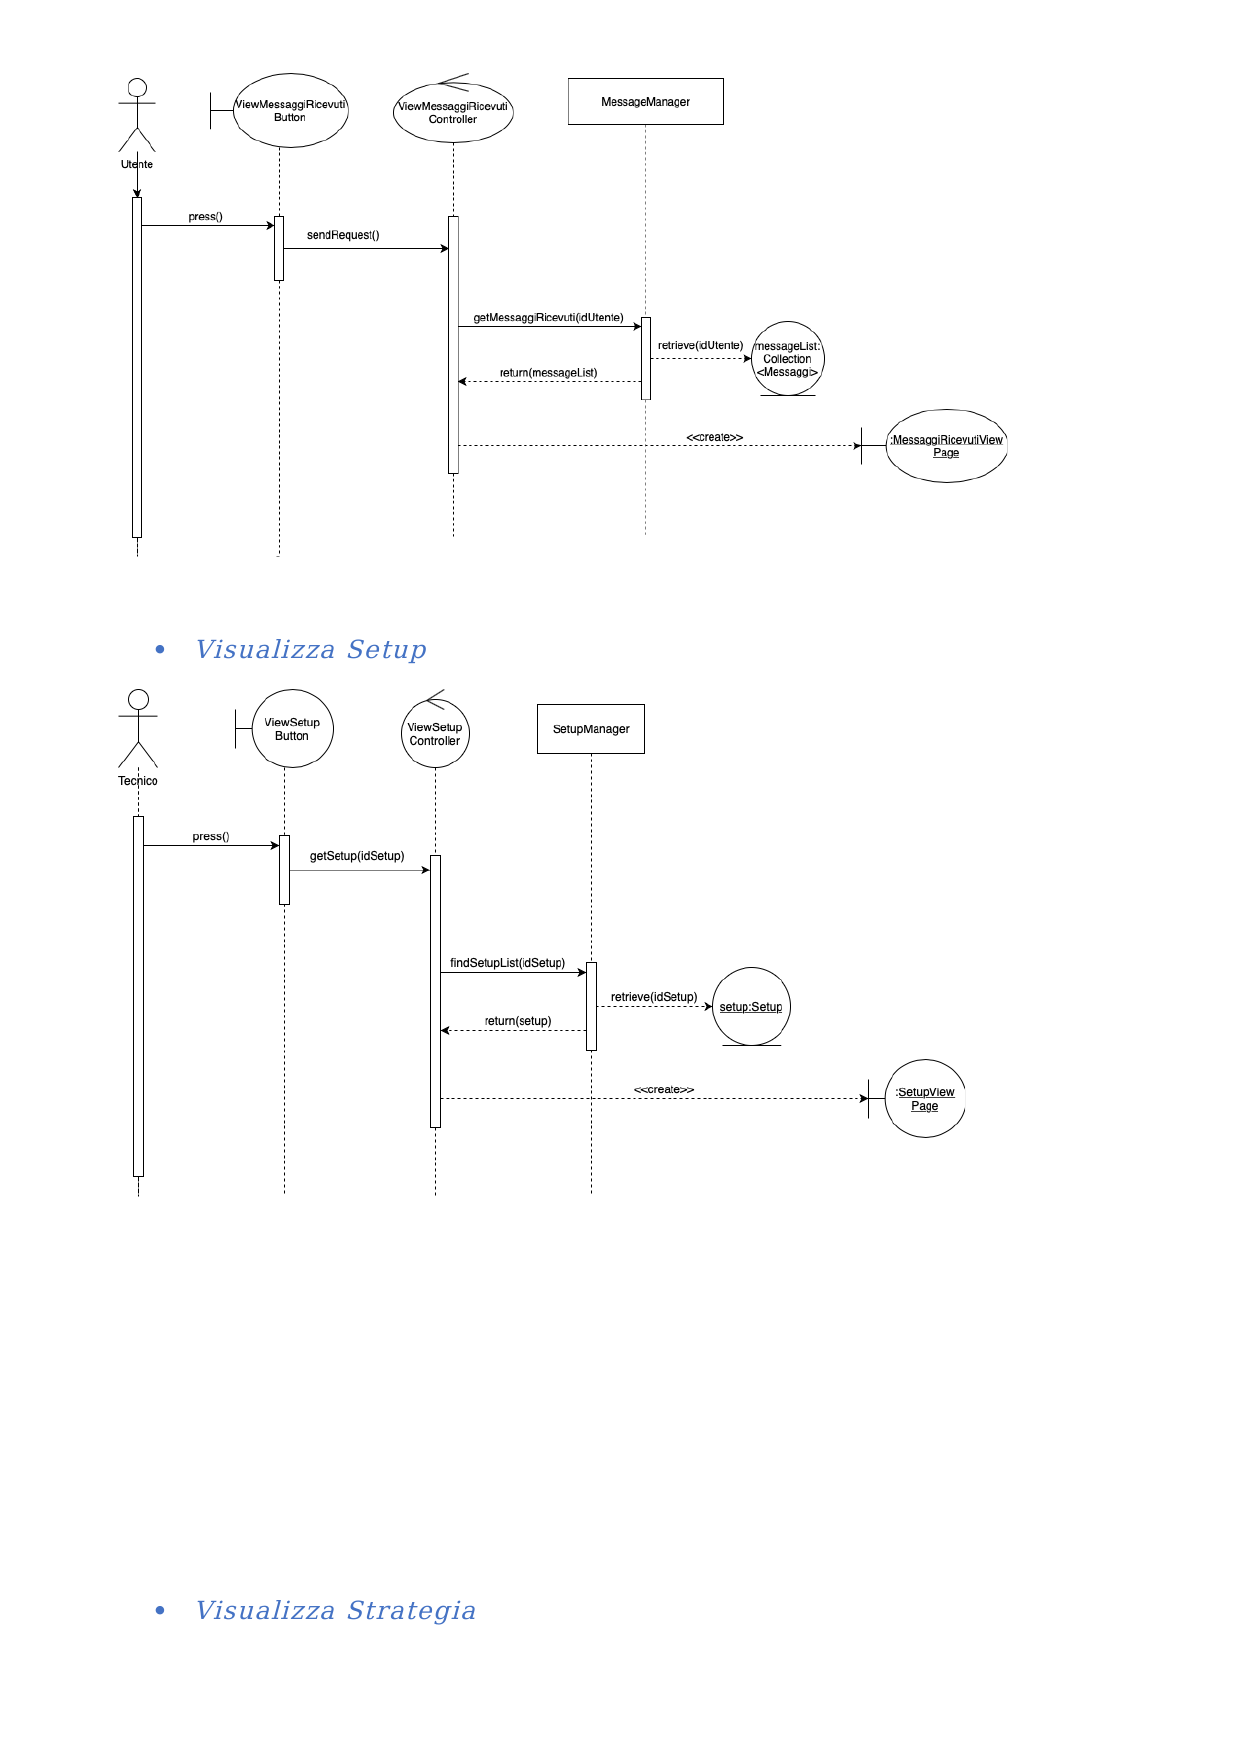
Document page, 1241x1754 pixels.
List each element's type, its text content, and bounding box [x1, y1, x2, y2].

subtitle Visualizza Setup [156, 634, 1122, 664]
picture [118, 689, 965, 1197]
picture [118, 73, 1008, 557]
subtitle Visualizza Strategia [156, 1594, 1122, 1624]
